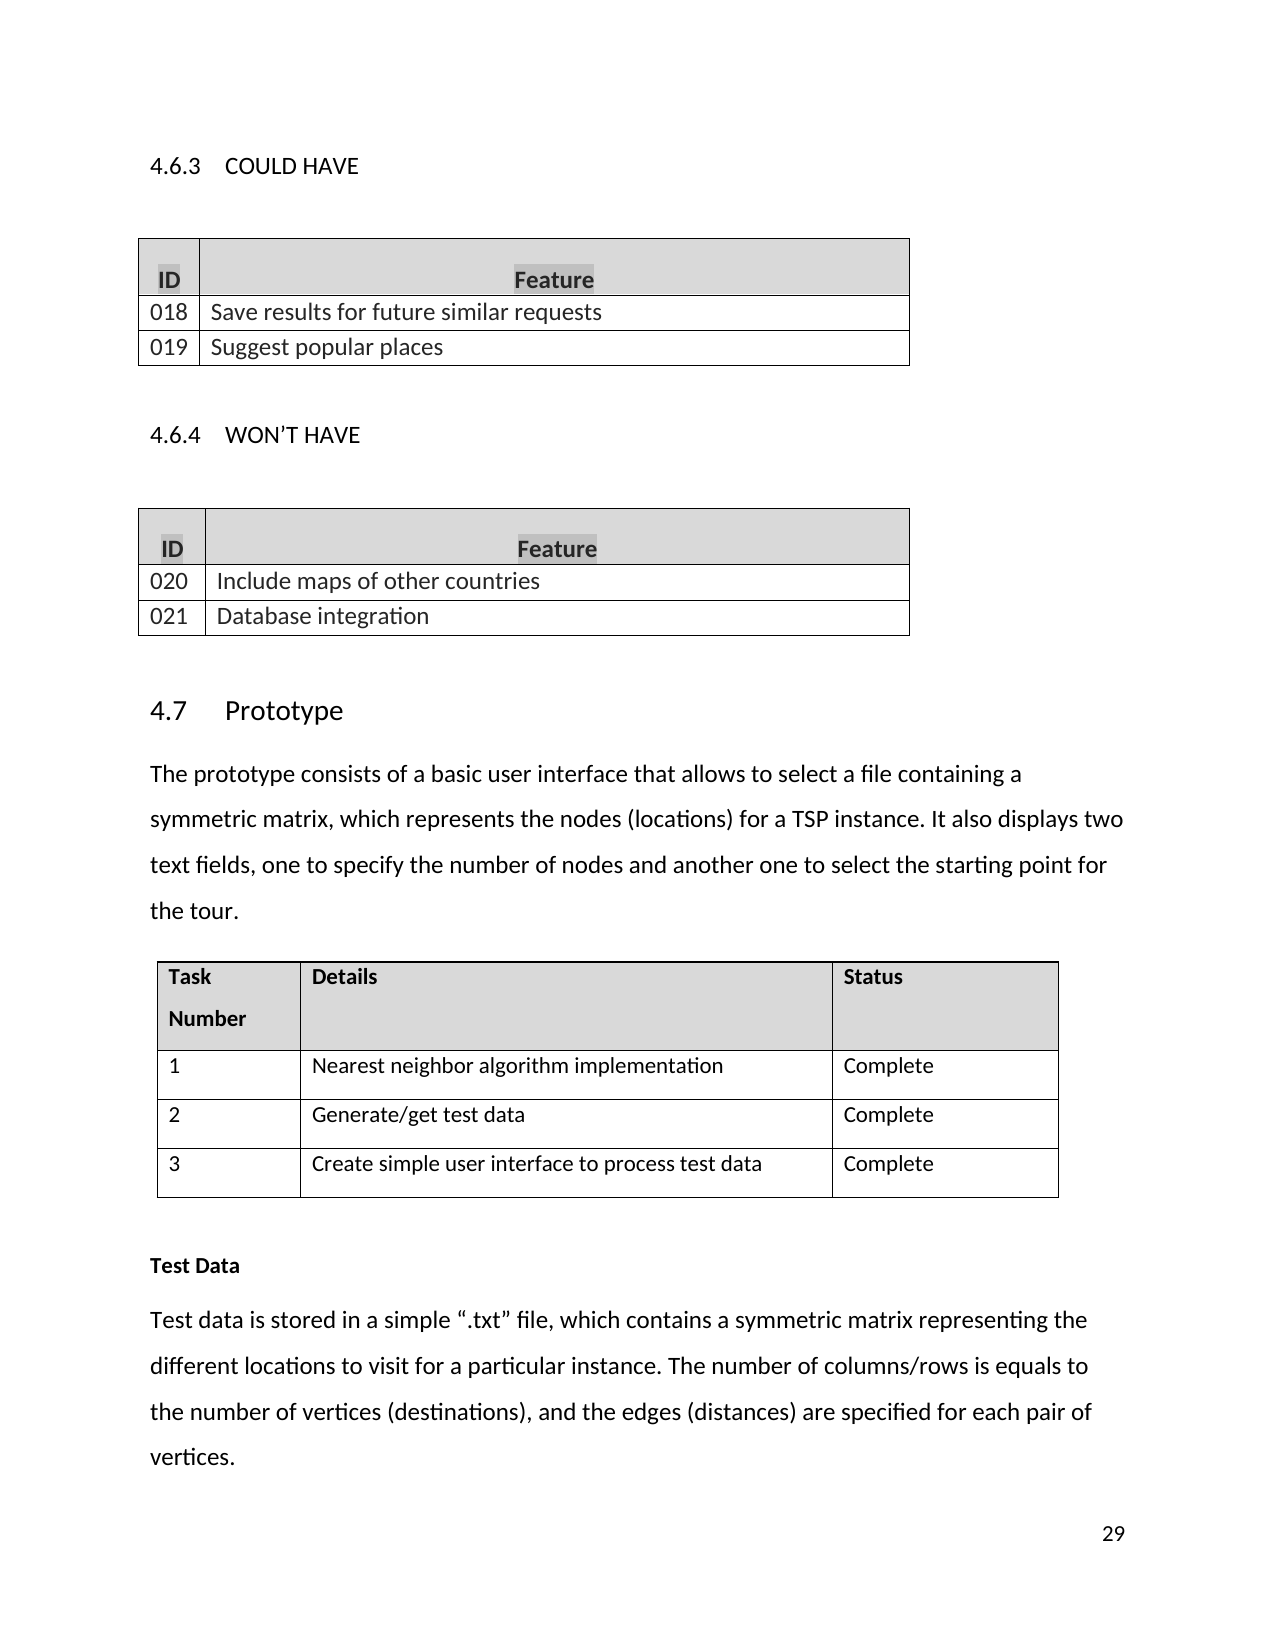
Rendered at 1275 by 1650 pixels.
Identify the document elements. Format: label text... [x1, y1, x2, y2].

table_header Status [833, 963, 1058, 1050]
table_header ID [139, 509, 205, 564]
table_header Feature [206, 509, 909, 564]
table_cell 2 [158, 1100, 300, 1148]
table_cell Suggest popular places [200, 331, 909, 365]
text Test Data [150, 1251, 1125, 1279]
table_cell 018 [139, 296, 199, 330]
table_header Task Number [158, 963, 300, 1050]
table_header ID [139, 239, 199, 294]
subtitle 4.6.4 WON’T HAVE [150, 419, 1125, 450]
table_cell 020 [139, 565, 205, 599]
table_cell Save results for future similar requests [200, 296, 909, 330]
table_cell Include maps of other countries [206, 565, 909, 599]
table_cell Complete [833, 1051, 1058, 1099]
table_cell 019 [139, 331, 199, 365]
table_cell Create simple user interface to process test data [301, 1149, 832, 1197]
text Test data is stored in a simple “.txt” file, which contains a symmetric matrix representing the different locations to visit for a particular instance. The number of columns/rows is equals to the number of vertices (destinations), and the edges (distances) are specified for each pair of vertices. [150, 1304, 1125, 1472]
table_cell Complete [833, 1149, 1058, 1197]
table_cell Generate/get test data [301, 1100, 832, 1148]
table_cell 1 [158, 1051, 300, 1099]
table_cell 3 [158, 1149, 300, 1197]
table_header Feature [200, 239, 909, 294]
table_cell Complete [833, 1100, 1058, 1148]
table_cell Database integration [206, 601, 909, 635]
table_header Details [301, 963, 832, 1050]
subtitle 4.6.3 COULD HAVE [150, 150, 1125, 181]
subtitle 4.7 Prototype [150, 692, 1125, 727]
table_cell Nearest neighbor algorithm implementation [301, 1051, 832, 1099]
text The prototype consists of a basic user interface that allows to select a file containing a symmetric matrix, which represents the nodes (locations) for a TSP instance. It also displays two text fields, one to specify the number of nodes and another one to select the starting point for the tour. [150, 758, 1125, 925]
table_cell 021 [139, 601, 205, 635]
